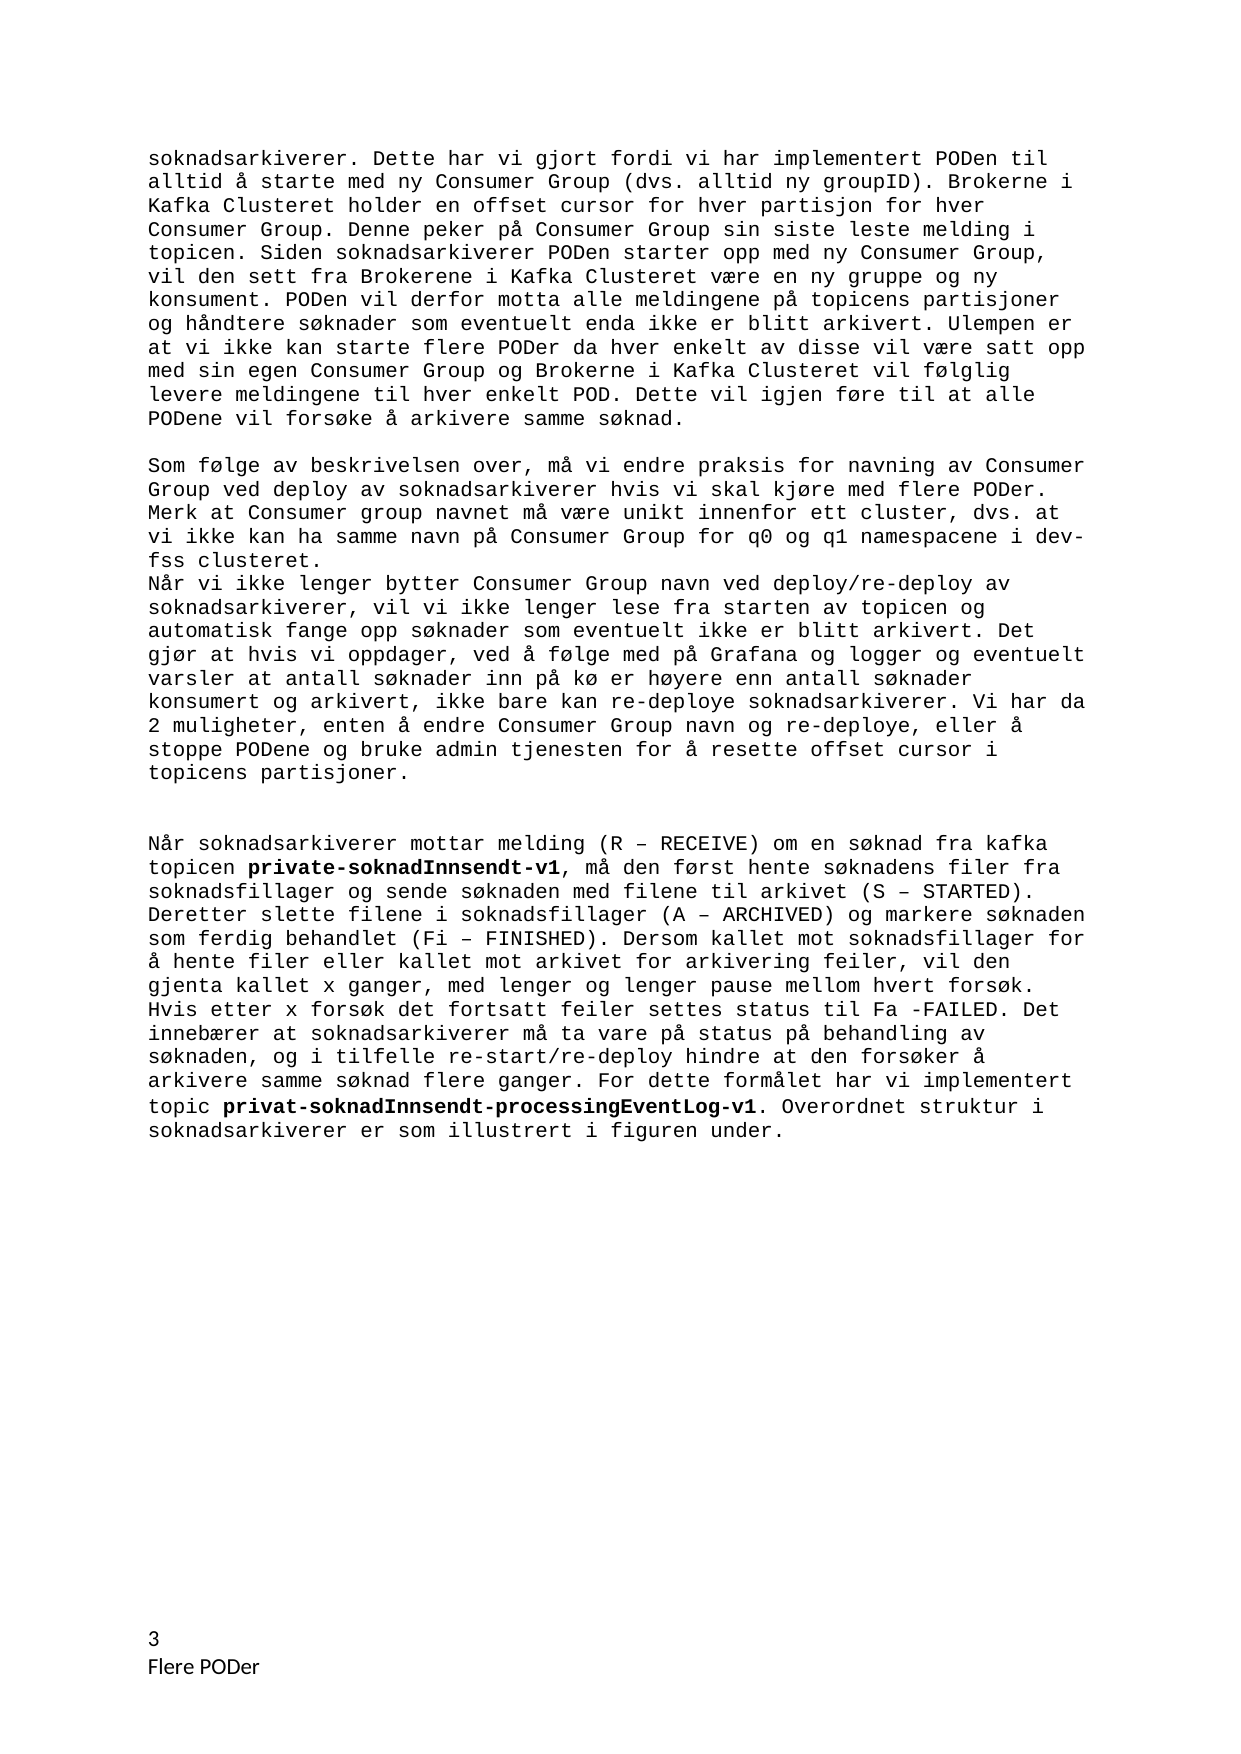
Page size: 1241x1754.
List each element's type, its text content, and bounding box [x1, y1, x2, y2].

text Når vi ikke lenger bytter Consumer Group navn ved deploy/re-deploy av soknadsarkiverer, vil vi ikke lenger lese fra starten av topicen og automatisk fange opp søknader som eventuelt ikke er blitt arkivert. Det gjør at hvis vi oppdager, ved å følge med på Grafana og logger og eventuelt varsler at antall søknader inn på kø er høyere enn antall søknader konsumert og arkivert, ikke bare kan re-deploye soknadsarkiverer. Vi har da 2 muligheter, enten å endre Consumer Group navn og re-deploye, eller å stoppe PODene og bruke admin tjenesten for å resette offset cursor i topicens partisjoner. [148, 573, 1093, 786]
text Som følge av beskrivelsen over, må vi endre praksis for navning av Consumer Group ved deploy av soknadsarkiverer hvis vi skal kjøre med flere PODer. Merk at Consumer group navnet må være unikt innenfor ett cluster, dvs. at vi ikke kan ha samme navn på Consumer Group for q0 og q1 namespacene i dev-fss clusteret. [148, 455, 1093, 573]
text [148, 148, 1093, 431]
text Når soknadsarkiverer mottar melding (R – RECEIVE) om en søknad fra kafka topicen private-soknadInnsendt-v1, må den først hente søknadens filer fra soknadsfillager og sende søknaden med filene til arkivet (S – STARTED). Deretter slette filene i soknadsfillager (A – ARCHIVED) og markere søknaden som ferdig behandlet (Fi – FINISHED). Dersom kallet mot soknadsfillager for å hente filer eller kallet mot arkivet for arkivering feiler, vil den gjenta kallet x ganger, med lenger og lenger pause mellom hvert forsøk. Hvis etter x forsøk det fortsatt feiler settes status til Fa -FAILED. Det innebærer at soknadsarkiverer må ta vare på status på behandling av søknaden, og i tilfelle re-start/re-deploy hindre at den forsøker å arkivere samme søknad flere ganger. For dette formålet har vi implementert topic privat-soknadInnsendt-processingEventLog-v1. Overordnet struktur i soknadsarkiverer er som illustrert i figuren under. [148, 833, 1093, 1191]
